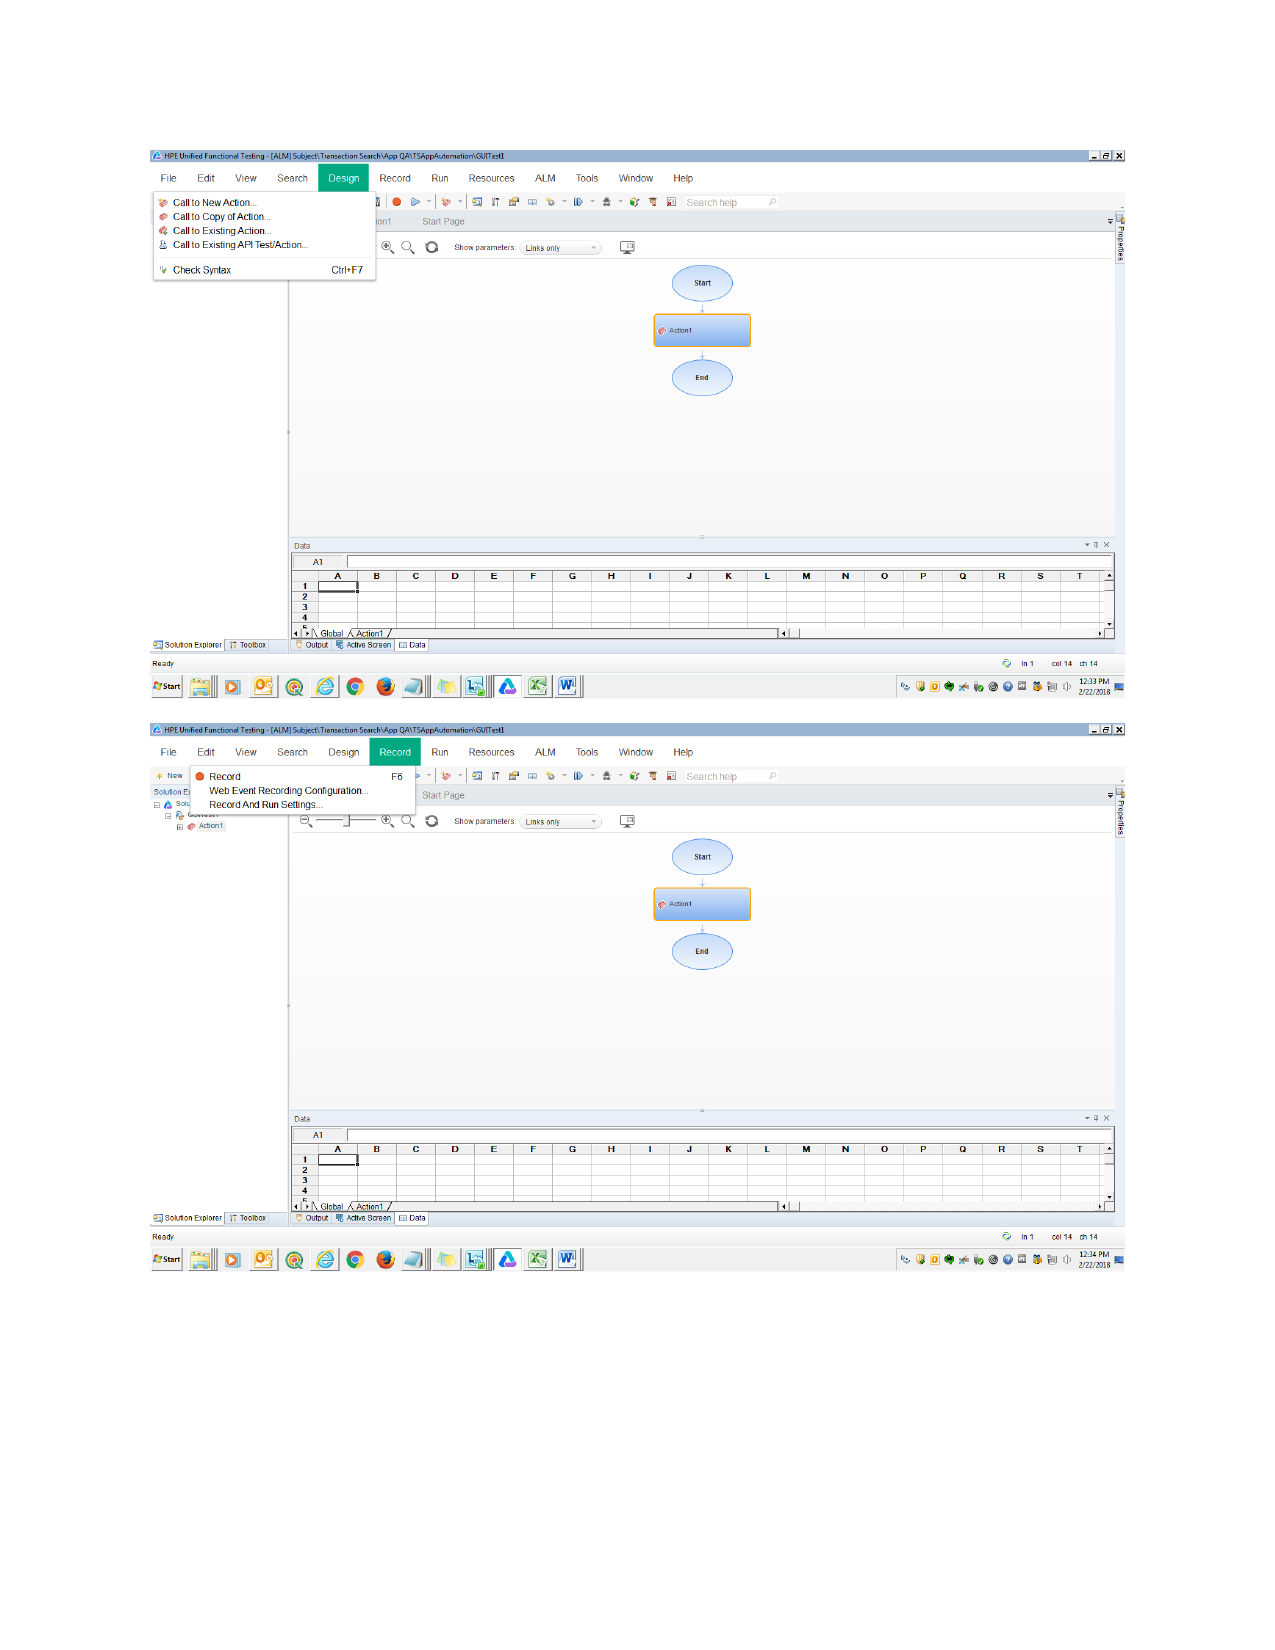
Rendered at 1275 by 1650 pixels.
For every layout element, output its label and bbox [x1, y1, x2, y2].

picture [150, 723, 1125, 1272]
picture [150, 150, 1125, 699]
